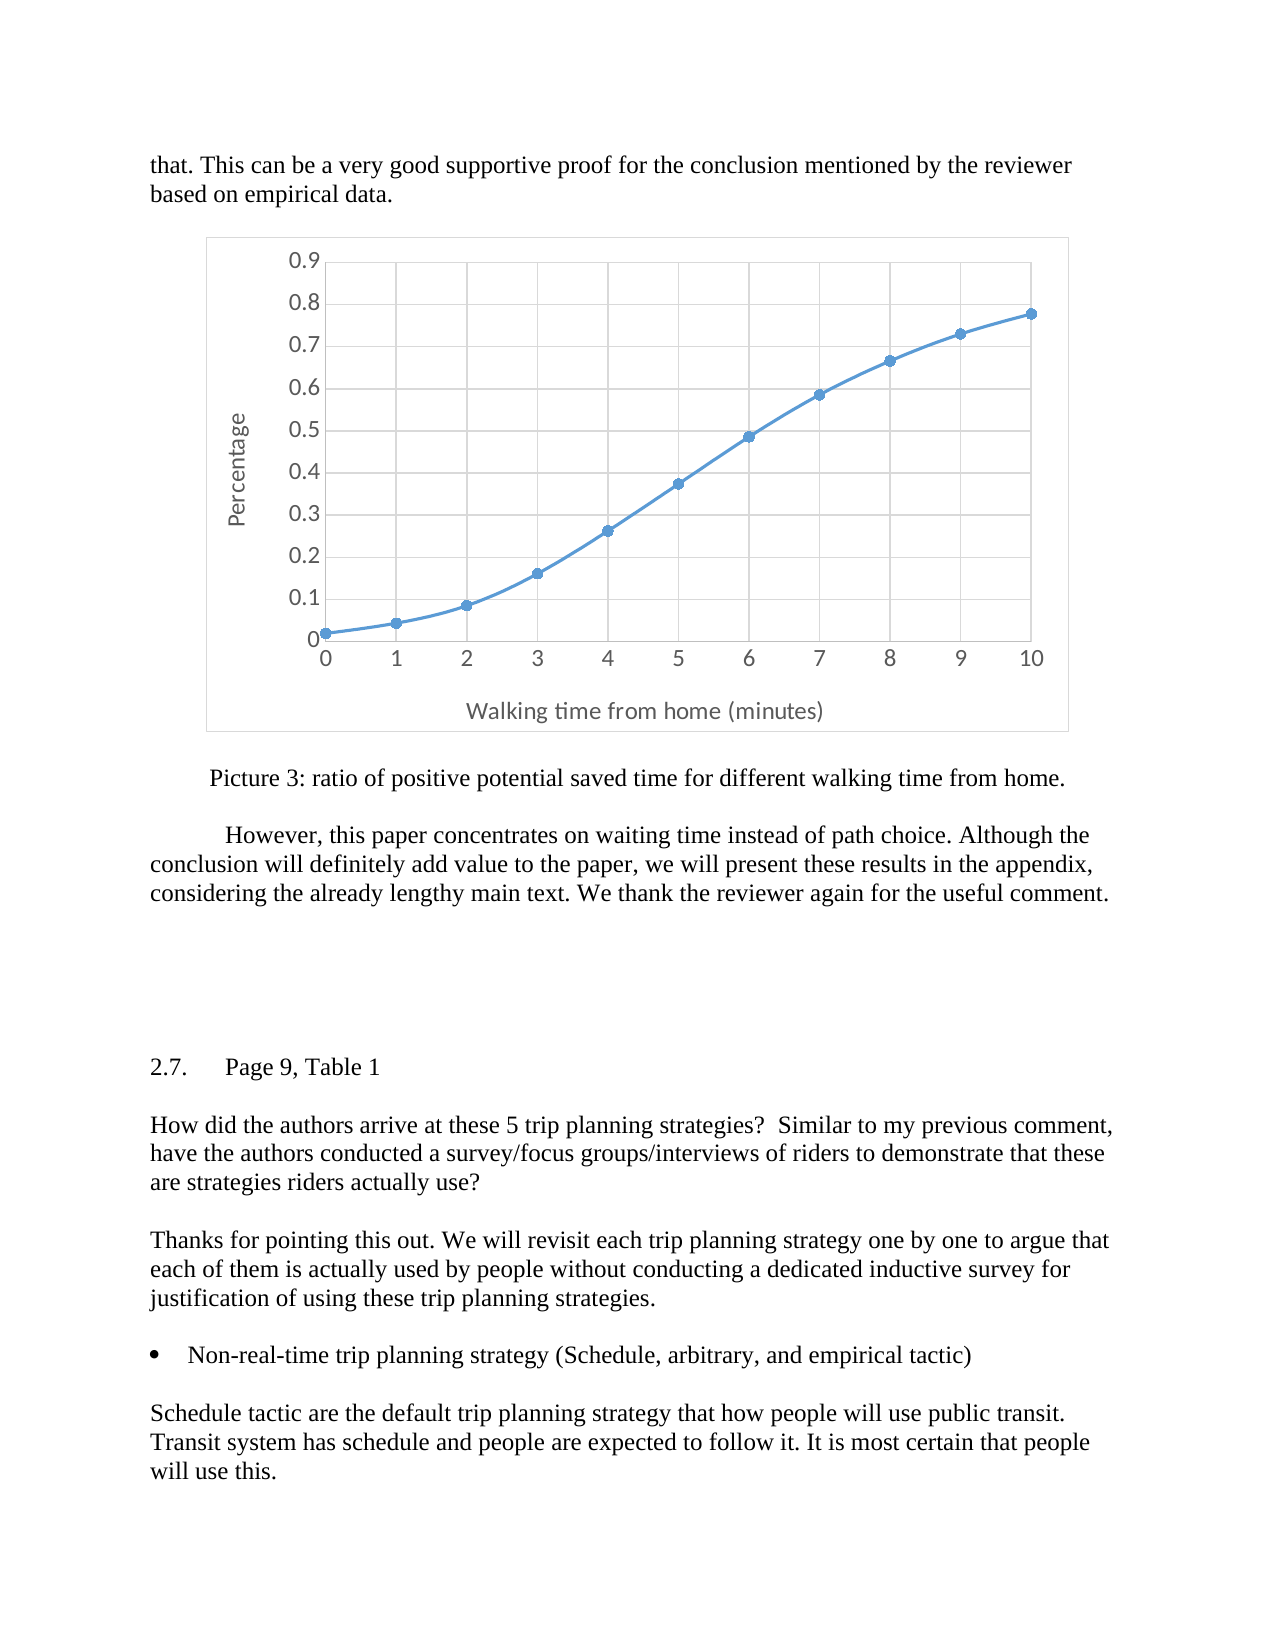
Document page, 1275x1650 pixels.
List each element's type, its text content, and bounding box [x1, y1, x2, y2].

list Page 9, Table 1 [150, 1052, 1125, 1081]
text However, this paper concentrates on waiting time instead of path choice. Although the conclusion will definitely add value to the paper, we will present these results in the appendix, considering the already lengthy main text. We thank the reviewer again for the useful comment. [150, 821, 1125, 907]
text Thanks for pointing this out. We will revisit each trip planning strategy one by one to argue that each of them is actually used by people without conducting a dedicated inductive survey for justification of using these trip planning strategies. [150, 1225, 1125, 1311]
text How did the authors arrive at these 5 trip planning strategies? Similar to my previous comment, have the authors conducted a survey/focus groups/interviews of riders to demonstrate that these are strategies riders actually use? [150, 1110, 1125, 1196]
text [150, 150, 1125, 207]
text Schedule tactic are the default trip planning strategy that how people will use public transit. Transit system has schedule and people are expected to follow it. It is most certain that people will use this. [150, 1398, 1125, 1485]
list Non-real-time trip planning strategy (Schedule, arbitrary, and empirical tactic) [150, 1341, 1125, 1369]
